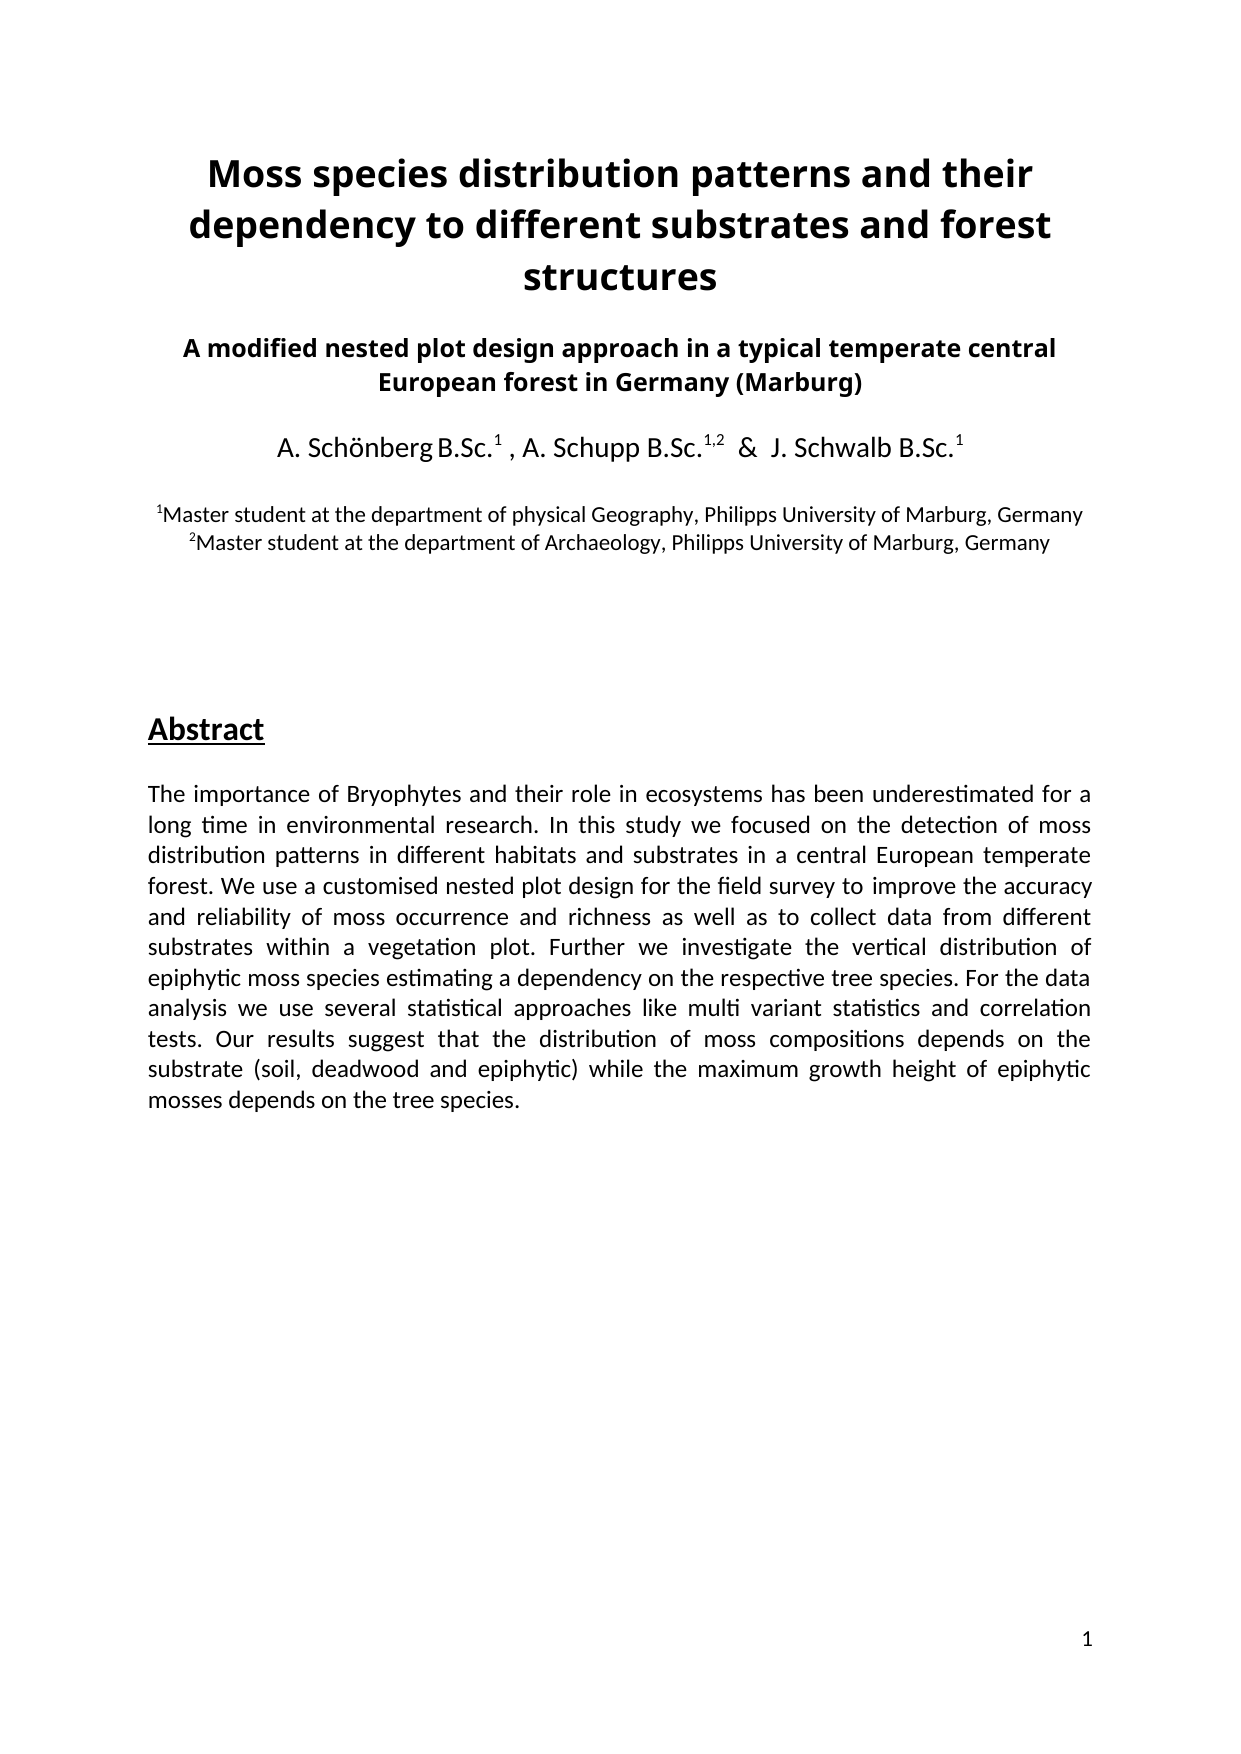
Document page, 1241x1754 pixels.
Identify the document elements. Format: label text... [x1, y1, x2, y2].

text A modified nested plot design approach in a typical temperate central European forest in Germany (Marburg) [148, 331, 1092, 399]
text Abstract [148, 708, 1092, 748]
list A. Schönberg B.Sc.1 , A. Schupp B.Sc.1,2 & J. Schwalb B.Sc.1 [148, 429, 1092, 464]
text Moss species distribution patterns and their dependency to different substrates and forest structures [148, 148, 1092, 301]
list 2Master student at the department of Archaeology, Philipps University of Marburg, Germany [148, 528, 1092, 556]
list 1Master student at the department of physical Geography, Philipps University of Marburg, Germany [148, 500, 1092, 528]
text The importance of Bryophytes and their role in ecosystems has been underestimated for a long time in environmental research. In this study we focused on the detection of moss distribution patterns in different habitats and substrates in a central European temperate forest. We use a customised nested plot design for the field survey to improve the accuracy and reliability of moss occurrence and richness as well as to collect data from different substrates within a vegetation plot. Further we investigate the vertical distribution of epiphytic moss species estimating a dependency on the respective tree species. For the data analysis we use several statistical approaches like multi variant statistics and correlation tests. Our results suggest that the distribution of moss compositions depends on the substrate (soil, deadwood and epiphytic) while the maximum growth height of epiphytic mosses depends on the tree species. [148, 778, 1092, 1114]
